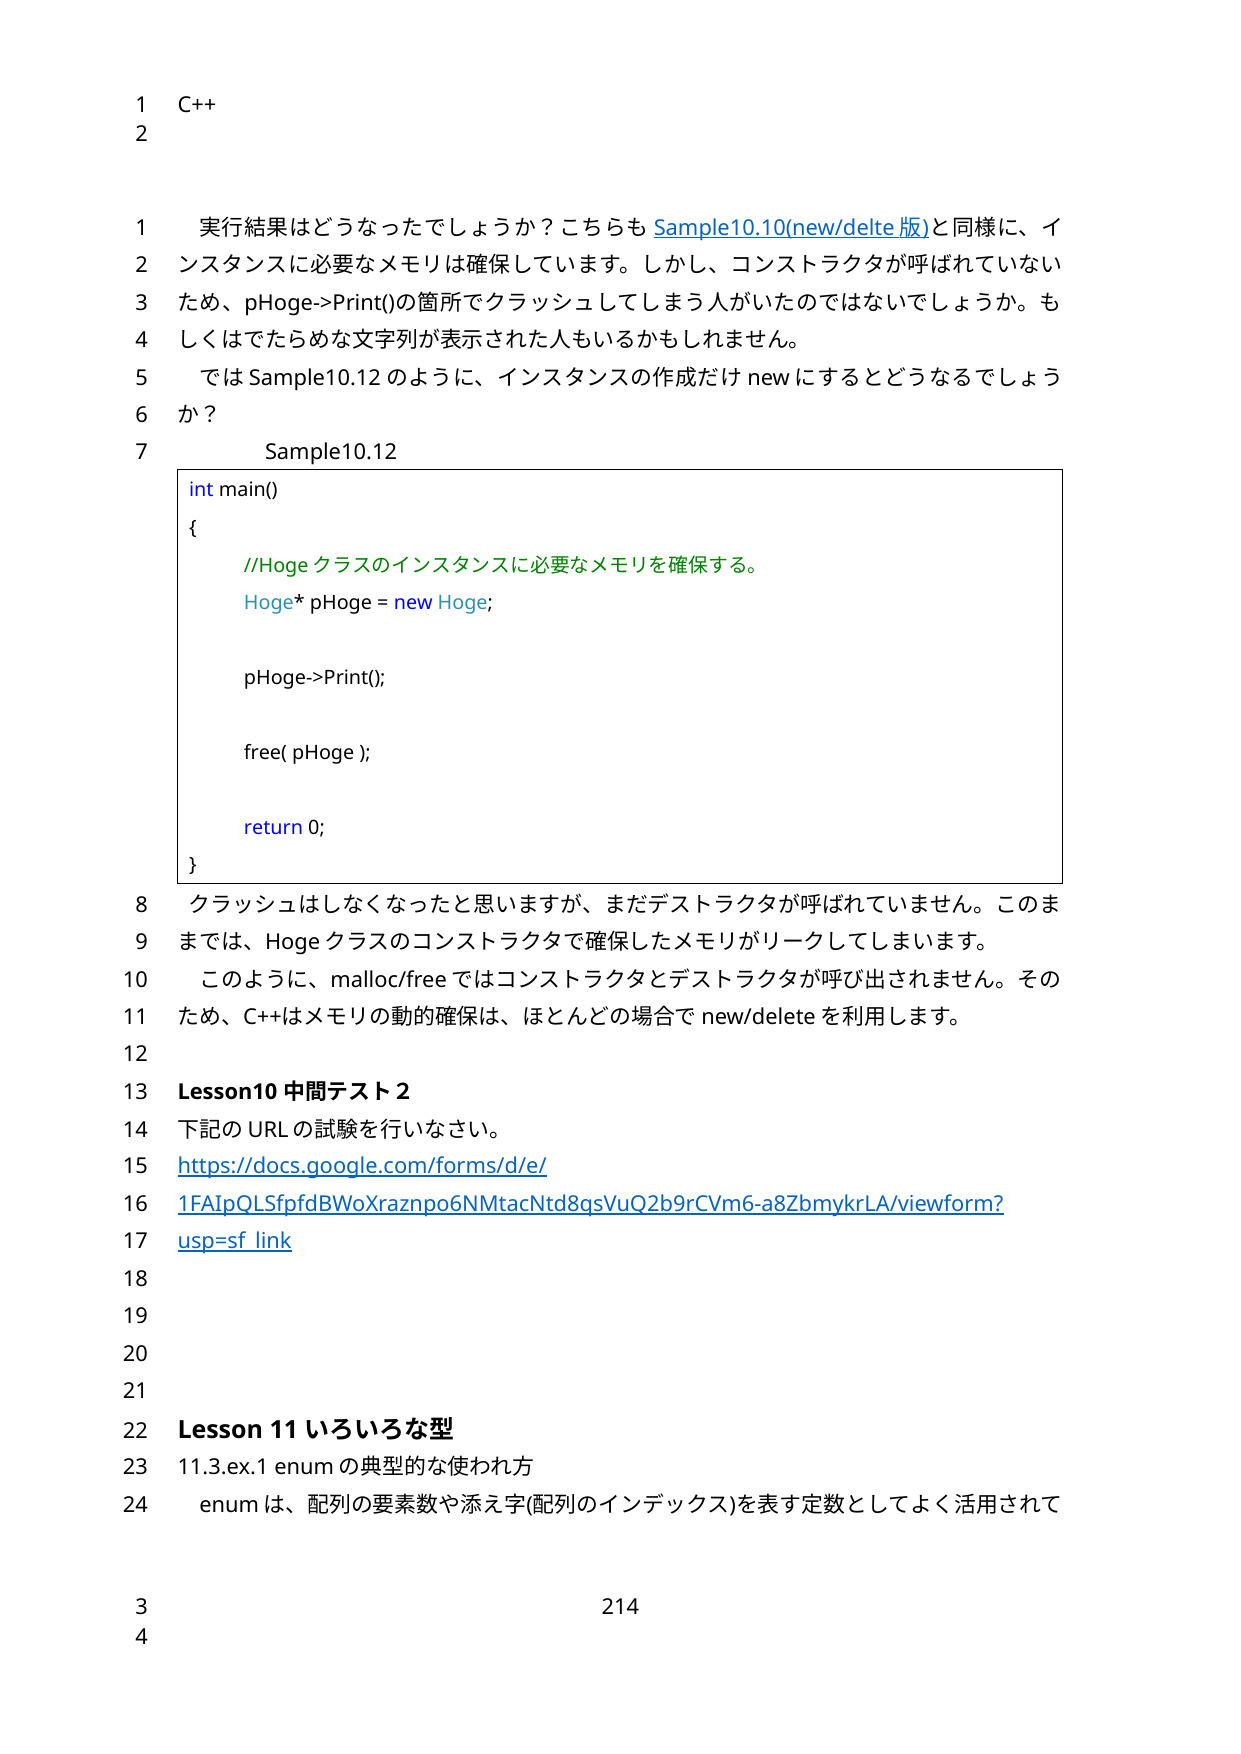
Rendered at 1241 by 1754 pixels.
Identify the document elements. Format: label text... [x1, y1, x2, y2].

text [177, 1484, 1063, 1521]
subtitle Lesson 11 いろいろな型 [177, 1409, 1063, 1446]
table_header int main() { //Hogeクラスのインスタンスに必要なメモリを確保する。 Hoge* pHoge = new Hoge; pHoge->Print(); free( pHoge ); return 0; } [178, 470, 1062, 883]
text https://docs.google.com/forms/d/e/1FAIpQLSfpfdBWoXraznpo6NMtacNtd8qsVuQ2b9rCVm6-a8ZbmykrLA/viewform?usp=sf_link [177, 1146, 1063, 1259]
text このように、malloc/freeではコンストラクタとデストラクタが呼び出されません。そのため、C++はメモリの動的確保は、ほとんどの場合でnew/deleteを利用します。 [177, 959, 1063, 1034]
text クラッシュはしなくなったと思いますが、まだデストラクタが呼ばれていません。このままでは、Hogeクラスのコンストラクタで確保したメモリがリークしてしまいます。 [177, 884, 1063, 959]
text 実行結果はどうなったでしょうか？こちらもSample10.10(new/delte版)と同様に、インスタンスに必要なメモリは確保しています。しかし、コンストラクタが呼ばれていないため、pHoge->Print()の箇所でクラッシュしてしまう人がいたのではないでしょうか。もしくはでたらめな文字列が表示された人もいるかもしれません。 [177, 207, 1063, 357]
subtitle 11.3.ex.1 enumの典型的な使われ方 [177, 1446, 1063, 1484]
text 下記のURLの試験を行いなさい。 [177, 1109, 1063, 1146]
subtitle Sample10.12 [265, 432, 1063, 469]
subtitle Lesson10 中間テスト２ [177, 1071, 1063, 1109]
text ではSample10.12のように、インスタンスの作成だけnewにするとどうなるでしょうか？ [177, 357, 1063, 432]
